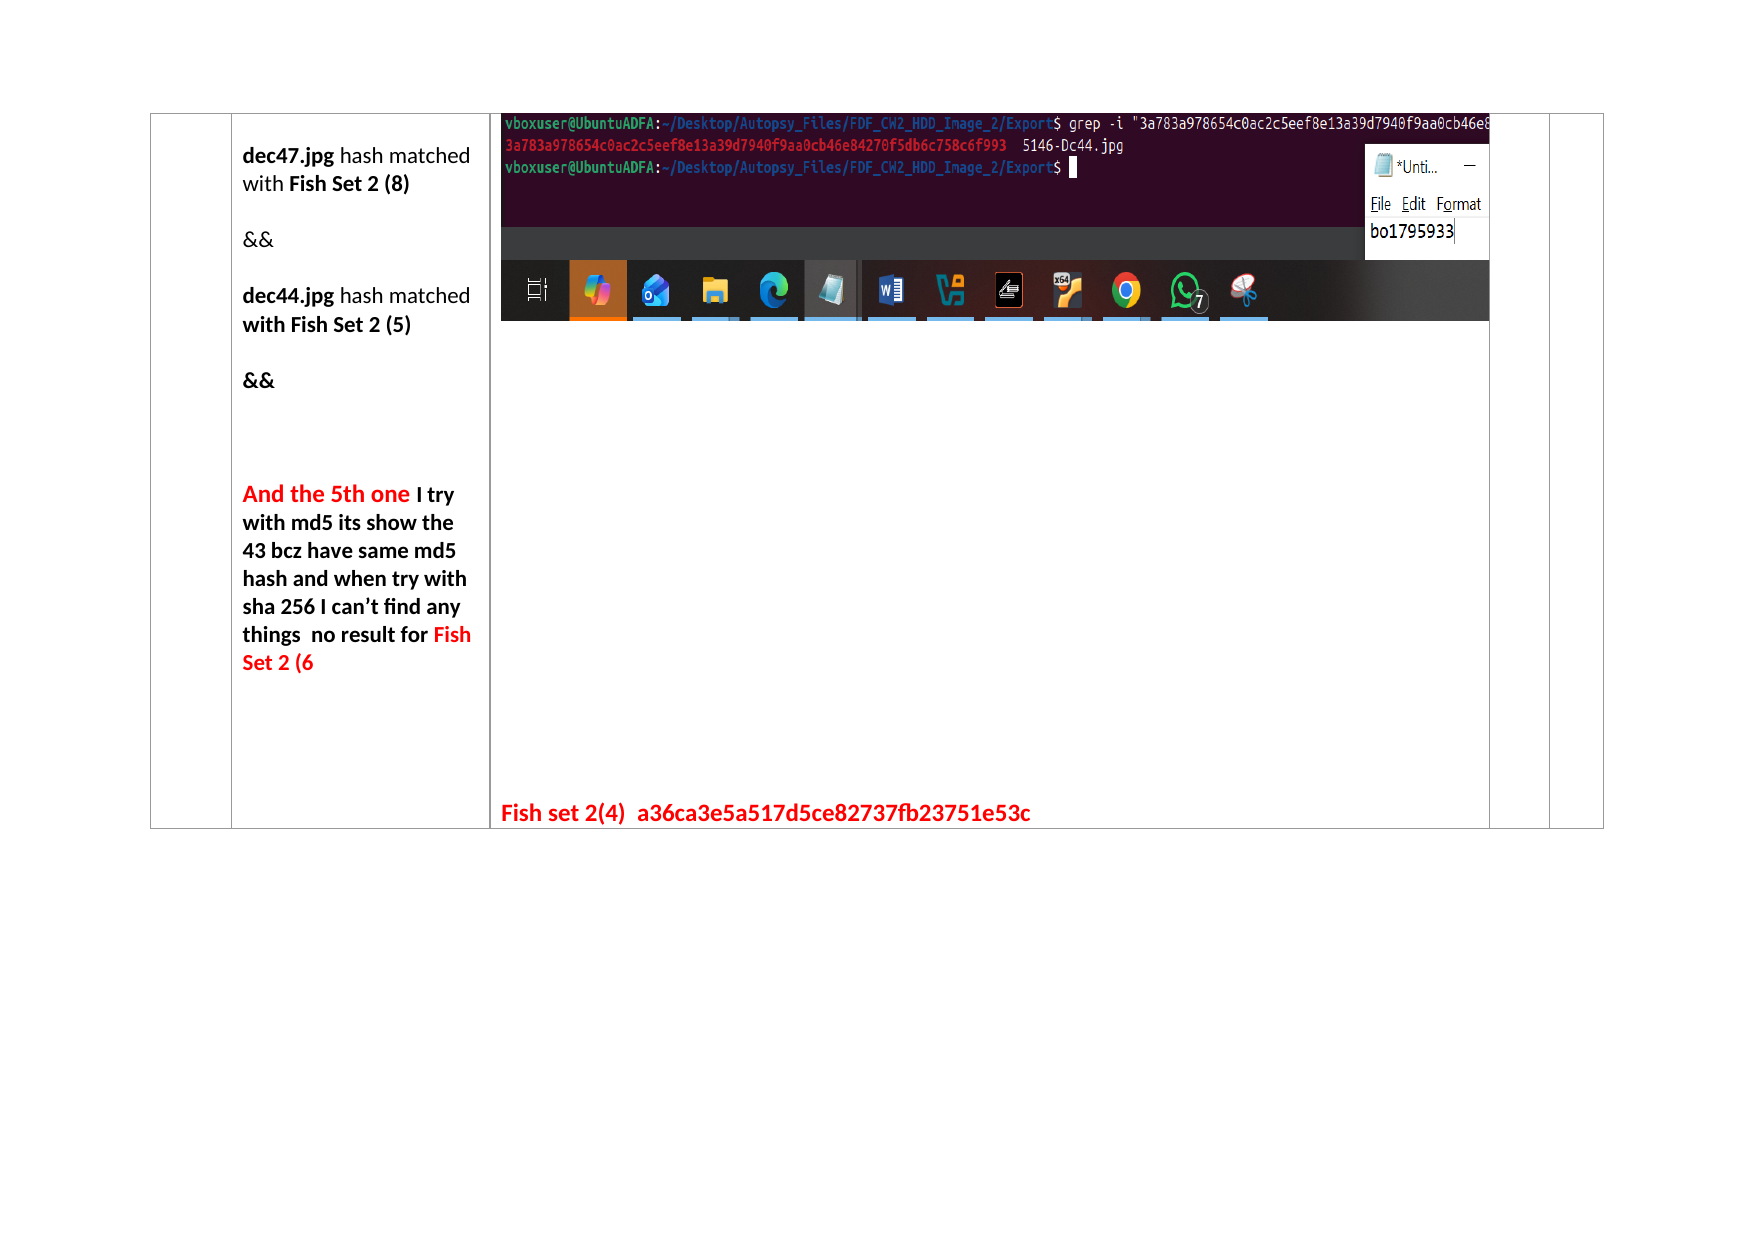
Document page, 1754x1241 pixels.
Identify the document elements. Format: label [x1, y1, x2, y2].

table_cell [1490, 114, 1549, 828]
picture [501, 113, 1490, 321]
table_cell [151, 114, 231, 828]
table_cell [1550, 114, 1603, 828]
table_cell [491, 114, 1489, 828]
table_cell [232, 114, 489, 828]
